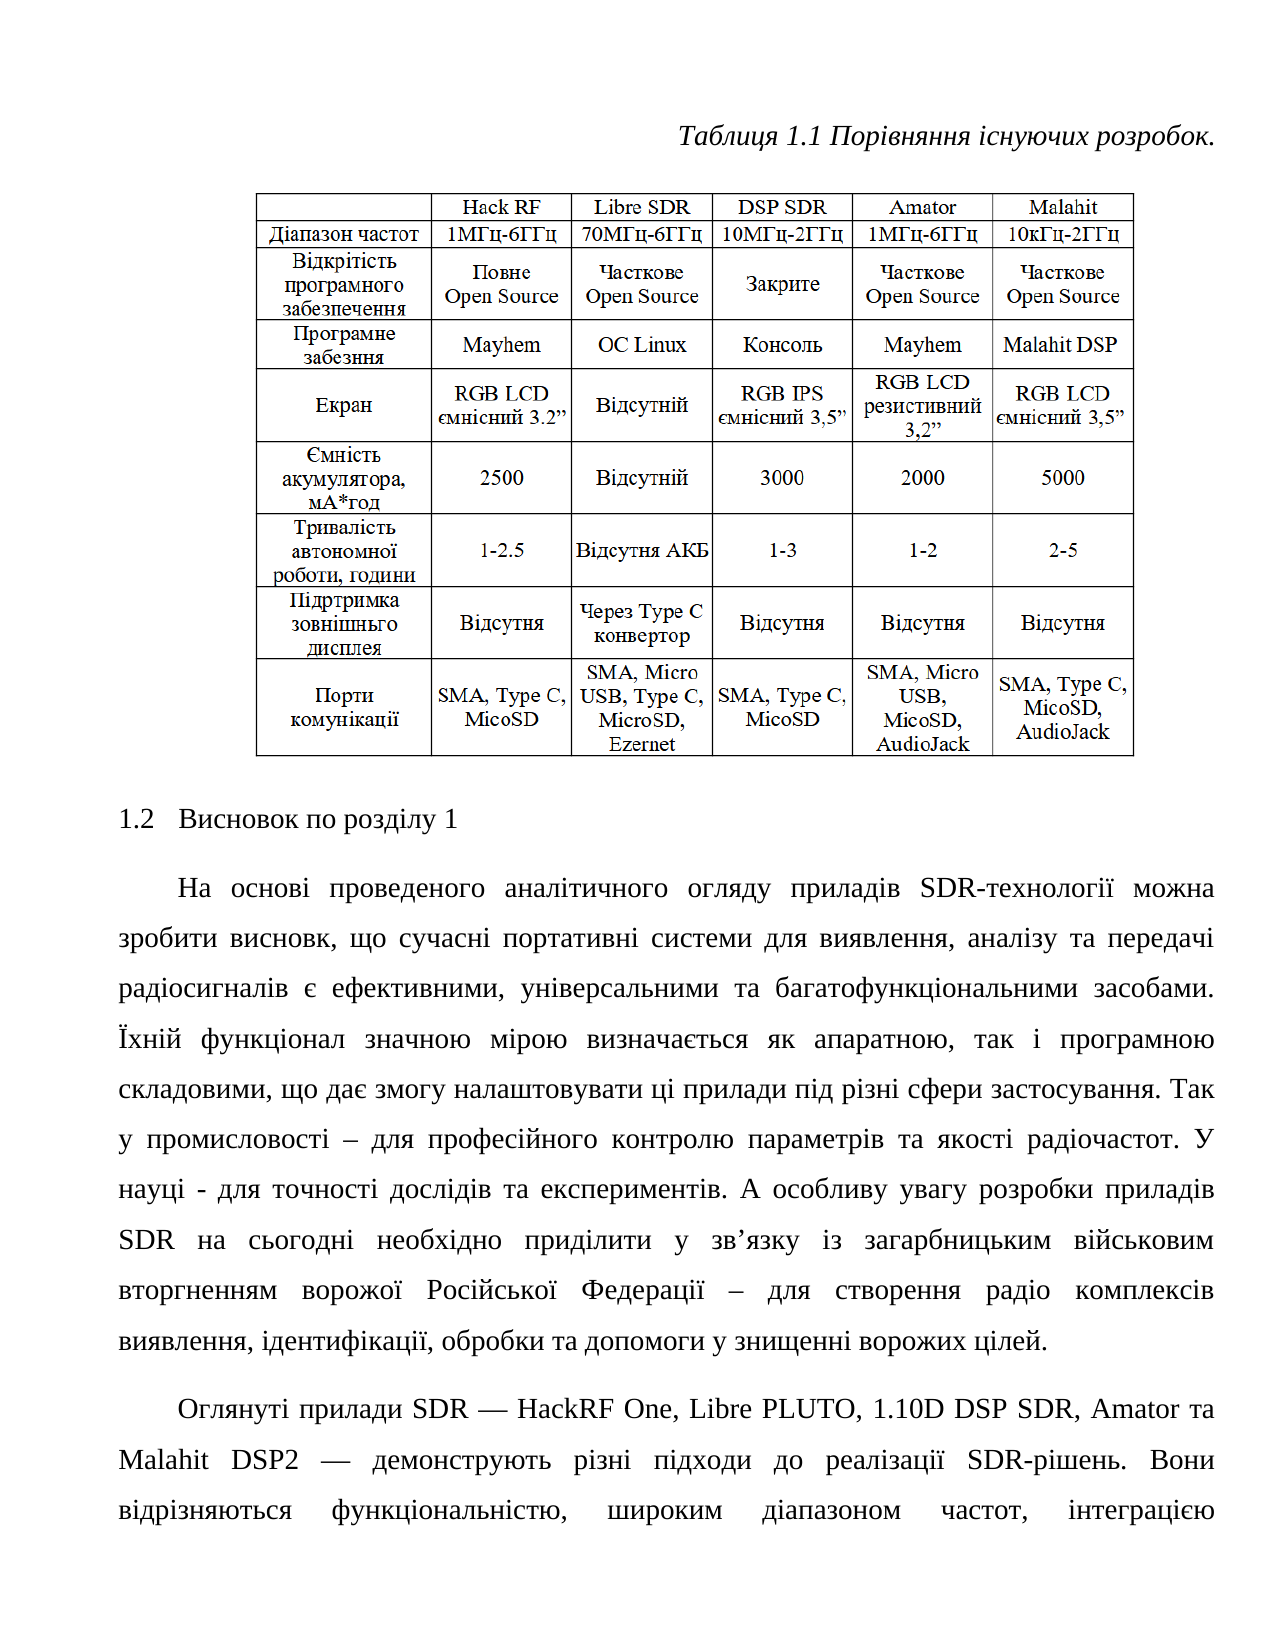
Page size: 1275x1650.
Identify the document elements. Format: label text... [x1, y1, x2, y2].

subtitle Висновок по розділу 1 [118, 801, 1216, 834]
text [118, 1392, 1216, 1526]
picture [253, 187, 1140, 764]
text Таблиця 1.1 Порівняння існуючих розробок. [118, 118, 1216, 152]
text На основі проведеного аналітичного огляду приладів SDR-технології можна зробити висновк, що сучасні портативні системи для виявлення, аналізу та передачі радіосигналів є ефективними, універсальними та багатофункціональними засобами. Їхній функціонал значною мірою визначається як апаратною, так і програмною складовими, що дає змогу налаштовувати ці прилади під різні сфери застосування. Так у промисловості – для професійного контролю параметрів та якості радіочастот. У науці - для точності дослідів та експериментів. А особливу увагу розробки приладів SDR на сьогодні необхідно приділити у зв’язку із загарбницьким військовим вторгненням ворожої Російської Федерації – для створення радіо комплексів виявлення, ідентифікації, обробки та допомоги у знищенні ворожих цілей. [118, 870, 1216, 1356]
